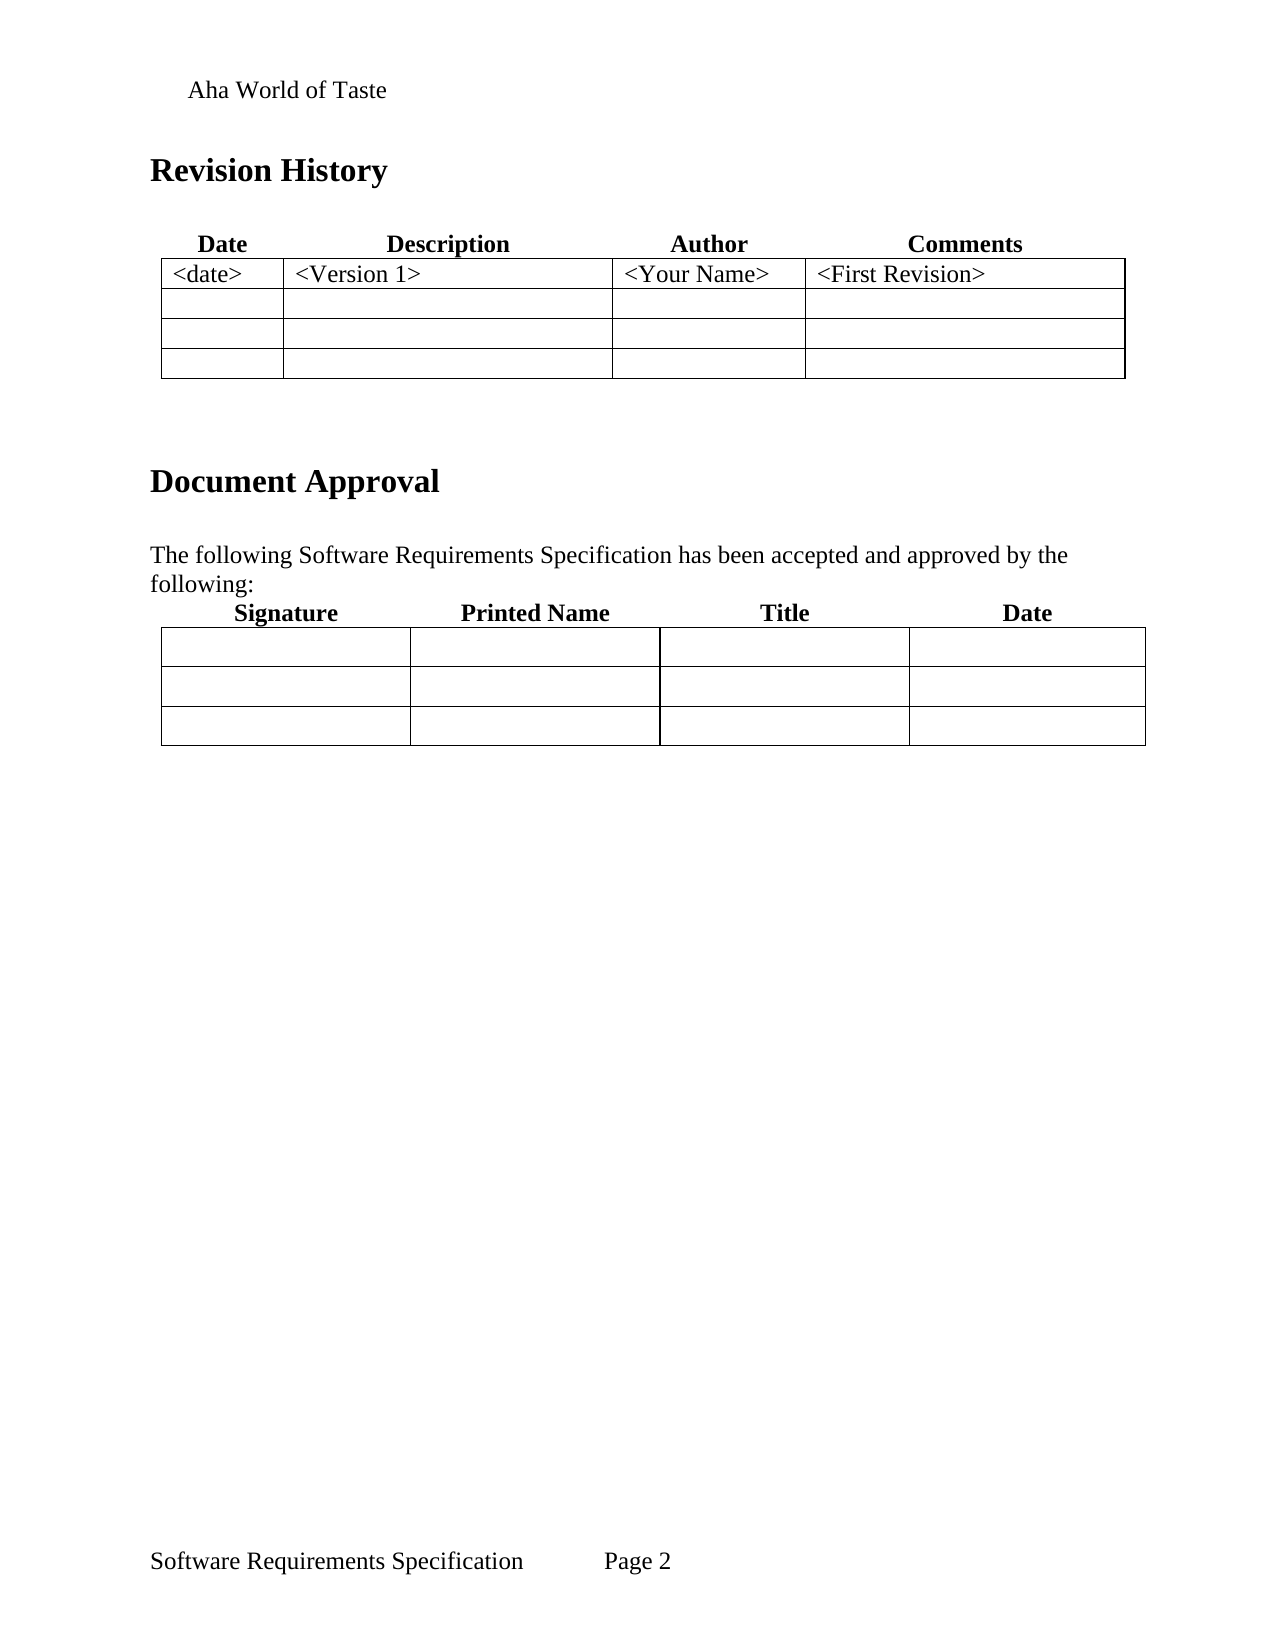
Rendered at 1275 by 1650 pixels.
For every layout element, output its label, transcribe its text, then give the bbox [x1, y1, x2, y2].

table_cell [411, 628, 659, 666]
subtitle Revision History [150, 150, 1125, 188]
table_cell [284, 289, 612, 318]
table_cell [910, 667, 1145, 706]
table_cell [411, 667, 659, 706]
table_cell <Your Name> [613, 259, 805, 288]
table_cell [162, 319, 283, 348]
table_cell <date> [162, 259, 283, 288]
table_header Comments [805, 230, 1125, 258]
table_header Author [613, 230, 805, 258]
table_cell <Version 1> [284, 259, 612, 288]
table_header Date [909, 598, 1146, 627]
table_header Description [284, 230, 613, 258]
table_cell [613, 319, 805, 348]
table_cell [661, 707, 909, 745]
table_cell [806, 349, 1124, 377]
table_cell [910, 628, 1145, 666]
table_cell [162, 628, 410, 666]
table_cell [162, 289, 283, 318]
table_cell [806, 319, 1124, 348]
table_cell [284, 349, 612, 377]
table_cell [162, 707, 410, 745]
table_cell [411, 707, 659, 745]
table_cell [910, 707, 1145, 745]
table_cell [613, 289, 805, 318]
table_header Signature [161, 598, 411, 627]
table_cell [613, 349, 805, 377]
table_cell [661, 667, 909, 706]
table_cell [284, 319, 612, 348]
table_header Printed Name [411, 598, 660, 627]
subtitle Document Approval [150, 461, 1125, 499]
text The following Software Requirements Specification has been accepted and approved by the following: [150, 541, 1125, 598]
table_header Title [660, 598, 909, 627]
table_header Date [161, 230, 284, 258]
table_cell <First Revision> [806, 259, 1124, 288]
table_cell [162, 667, 410, 706]
table_cell [806, 289, 1124, 318]
table_cell [661, 628, 909, 666]
table_cell [162, 349, 283, 377]
